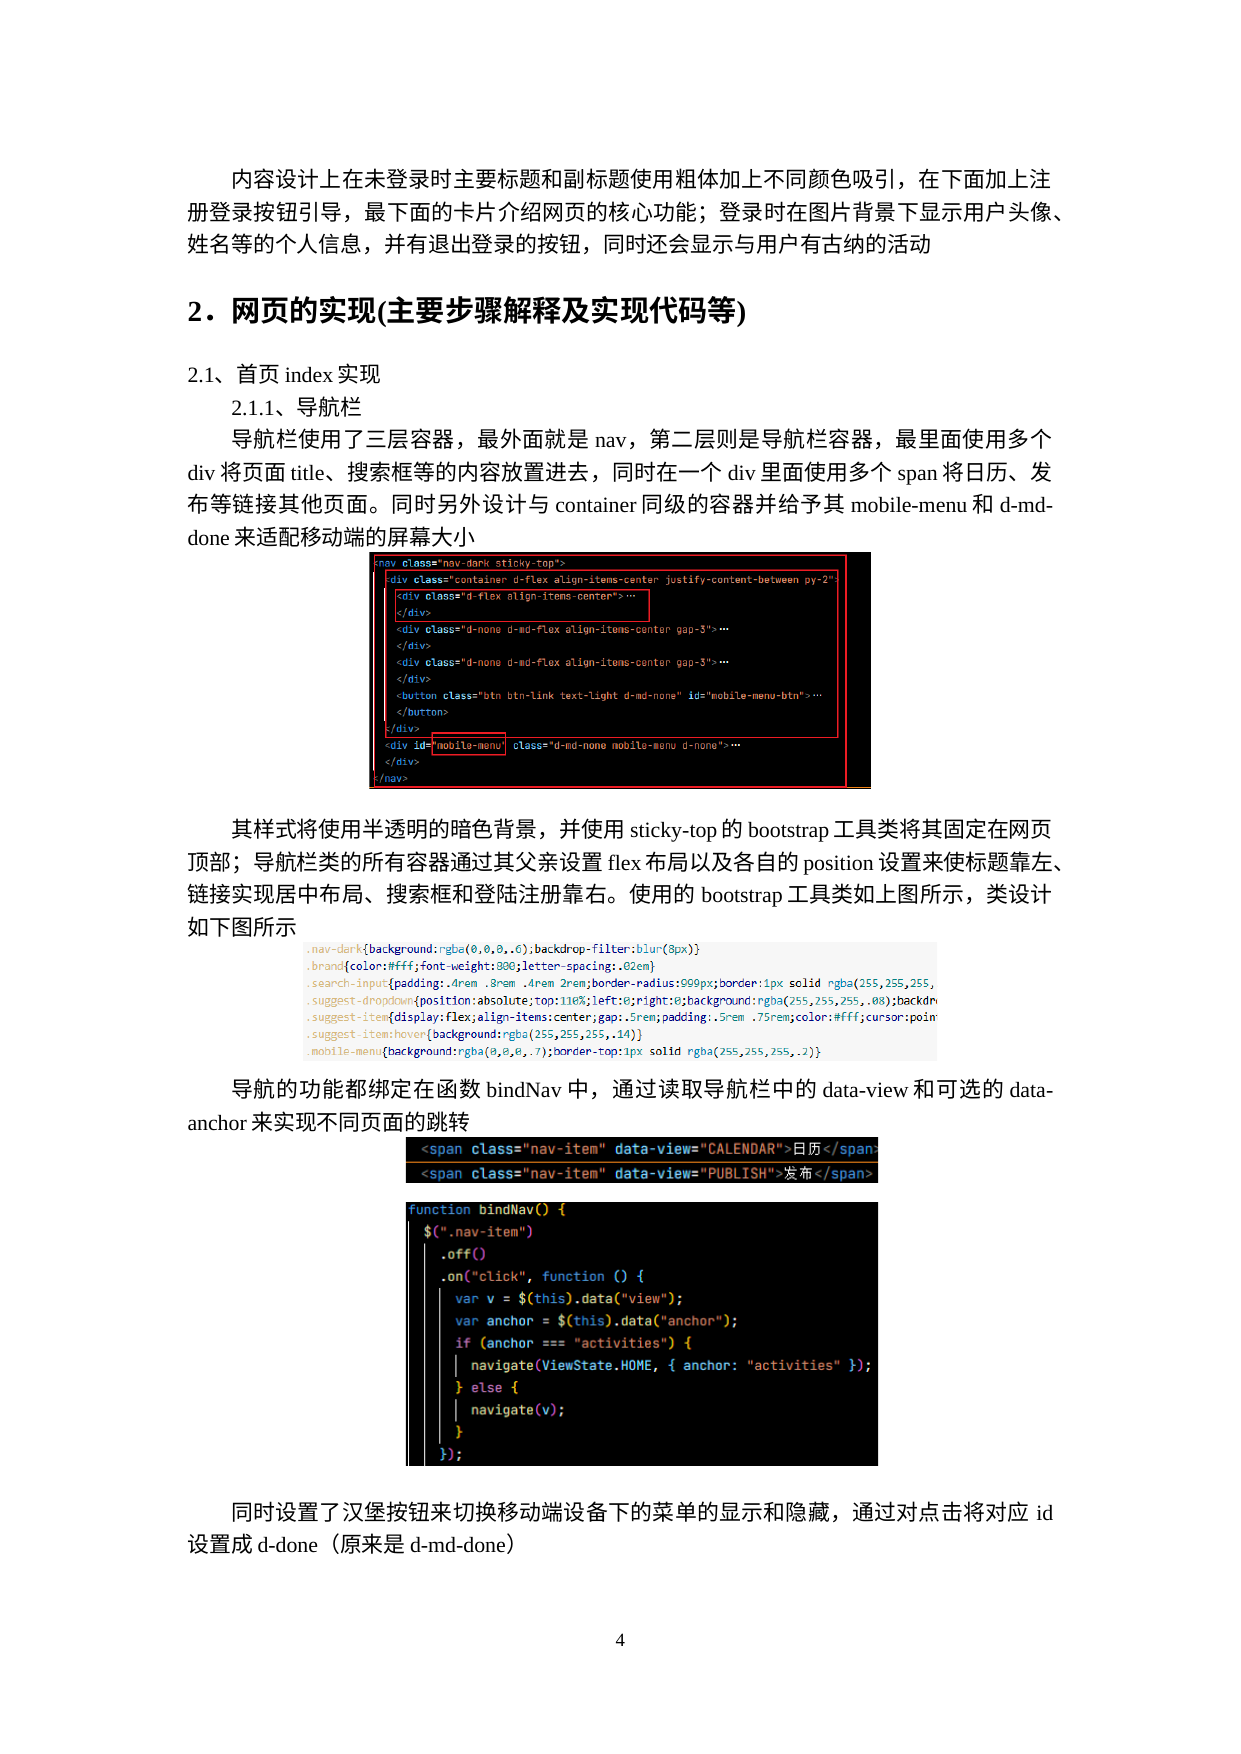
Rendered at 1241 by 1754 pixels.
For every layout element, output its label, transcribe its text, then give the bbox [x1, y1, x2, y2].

list 同时设置了汉堡按钮来切换移动端设备下的菜单的显示和隐藏，通过对点击将对应id设置成d-done（原来是d-md-done） [187, 1494, 1053, 1559]
list 网页的实现(主要步骤解释及实现代码等) [187, 276, 1053, 341]
picture [303, 942, 938, 1061]
list 导航的功能都绑定在函数bindNav中，通过读取导航栏中的data-view和可选的data-anchor来实现不同页面的跳转 [187, 1072, 1053, 1137]
list 2.1、首页index实现 [187, 357, 1053, 389]
list 2.1.1、导航栏 [187, 389, 1053, 422]
list 其样式将使用半透明的暗色背景，并使用sticky-top的bootstrap工具类将其固定在网页顶部；导航栏类的所有容器通过其父亲设置flex布局以及各自的position设置来使标题靠左、链接实现居中布局、搜索框和登陆注册靠右。使用的bootstrap工具类如上图所示，类设计如下图所示 [187, 812, 1053, 942]
picture [369, 552, 871, 789]
list 导航栏使用了三层容器，最外面就是nav，第二层则是导航栏容器，最里面使用多个div将页面title、搜索框等的内容放置进去，同时在一个div里面使用多个span将日历、发布等链接其他页面。同时另外设计与container同级的容器并给予其mobile-menu和d-md-done来适配移动端的屏幕大小 [187, 422, 1053, 552]
list 内容设计上在未登录时主要标题和副标题使用粗体加上不同颜色吸引，在下面加上注册登录按钮引导，最下面的卡片介绍网页的核心功能；登录时在图片背景下显示用户头像、姓名等的个人信息，并有退出登录的按钮，同时还会显示与用户有古纳的活动 [187, 162, 1053, 259]
picture [405, 1202, 879, 1466]
picture [405, 1137, 879, 1183]
